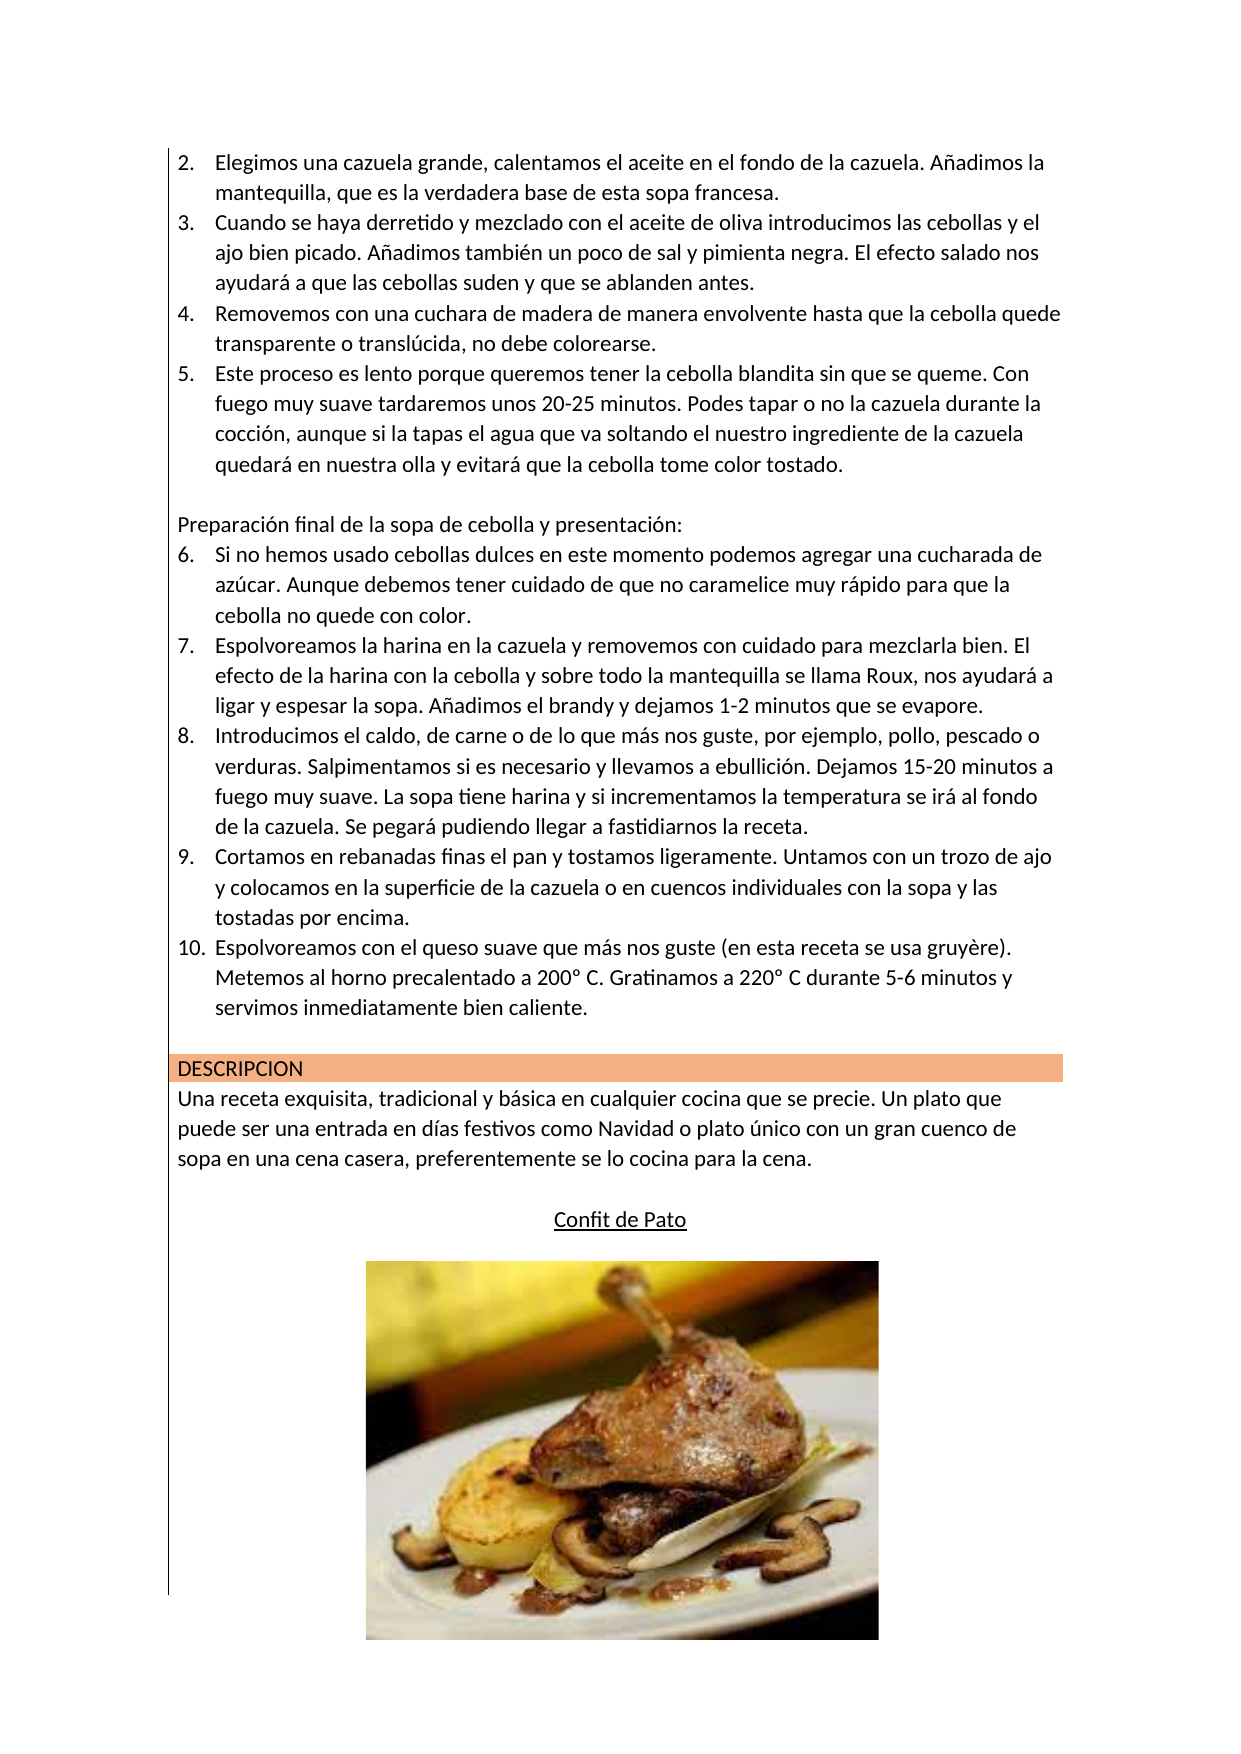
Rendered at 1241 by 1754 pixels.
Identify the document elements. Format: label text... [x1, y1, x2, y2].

list Removemos con una cuchara de madera de manera envolvente hasta que la cebolla quede transparente o translúcida, no debe colorearse. [169, 299, 1063, 357]
list Este proceso es lento porque queremos tener la cebolla blandita sin que se queme. Con fuego muy suave tardaremos unos 20-25 minutos. Podes tapar o no la cazuela durante la cocción, aunque si la tapas el agua que va soltando el nuestro ingrediente de la cazuela quedará en nuestra olla y evitará que la cebolla tome color tostado. [169, 359, 1063, 478]
list Cortamos en rebanadas finas el pan y tostamos ligeramente. Untamos con un trozo de ajo y colocamos en la superficie de la cazuela o en cuencos individuales con la sopa y las tostadas por encima. [169, 842, 1063, 931]
text Confit de Pato [169, 1205, 1063, 1233]
text DESCRIPCION [169, 1054, 1063, 1082]
list Espolvoreamos con el queso suave que más nos guste (en esta receta se usa gruyère). Metemos al horno precalentado a 200º C. Gratinamos a 220º C durante 5-6 minutos y servimos inmediatamente bien caliente. [169, 933, 1063, 1021]
list Si no hemos usado cebollas dulces en este momento podemos agregar una cucharada de azúcar. Aunque debemos tener cuidado de que no caramelice muy rápido para que la cebolla no quede con color. [169, 540, 1063, 629]
text Preparación final de la sopa de cebolla y presentación: [169, 510, 1063, 538]
picture [365, 1261, 879, 1640]
list Introducimos el caldo, de carne o de lo que más nos guste, por ejemplo, pollo, pescado o verduras. Salpimentamos si es necesario y llevamos a ebullición. Dejamos 15-20 minutos a fuego muy suave. La sopa tiene harina y si incrementamos la temperatura se irá al fondo de la cazuela. Se pegará pudiendo llegar a fastidiarnos la receta. [169, 722, 1063, 840]
list Elegimos una cazuela grande, calentamos el aceite en el fondo de la cazuela. Añadimos la mantequilla, que es la verdadera base de esta sopa francesa. [177, 148, 1063, 206]
list Espolvoreamos la harina en la cazuela y removemos con cuidado para mezclarla bien. El efecto de la harina con la cebolla y sobre todo la mantequilla se llama Roux, nos ayudará a ligar y espesar la sopa. Añadimos el brandy y dejamos 1-2 minutos que se evapore. [169, 631, 1063, 719]
list Cuando se haya derretido y mezclado con el aceite de oliva introducimos las cebollas y el ajo bien picado. Añadimos también un poco de sal y pimienta negra. El efecto salado nos ayudará a que las cebollas suden y que se ablanden antes. [169, 208, 1063, 296]
text Una receta exquisita, tradicional y básica en cualquier cocina que se precie. Un plato que puede ser una entrada en días festivos como Navidad o plato único con un gran cuenco de sopa en una cena casera, preferentemente se lo cocina para la cena. [169, 1084, 1063, 1172]
